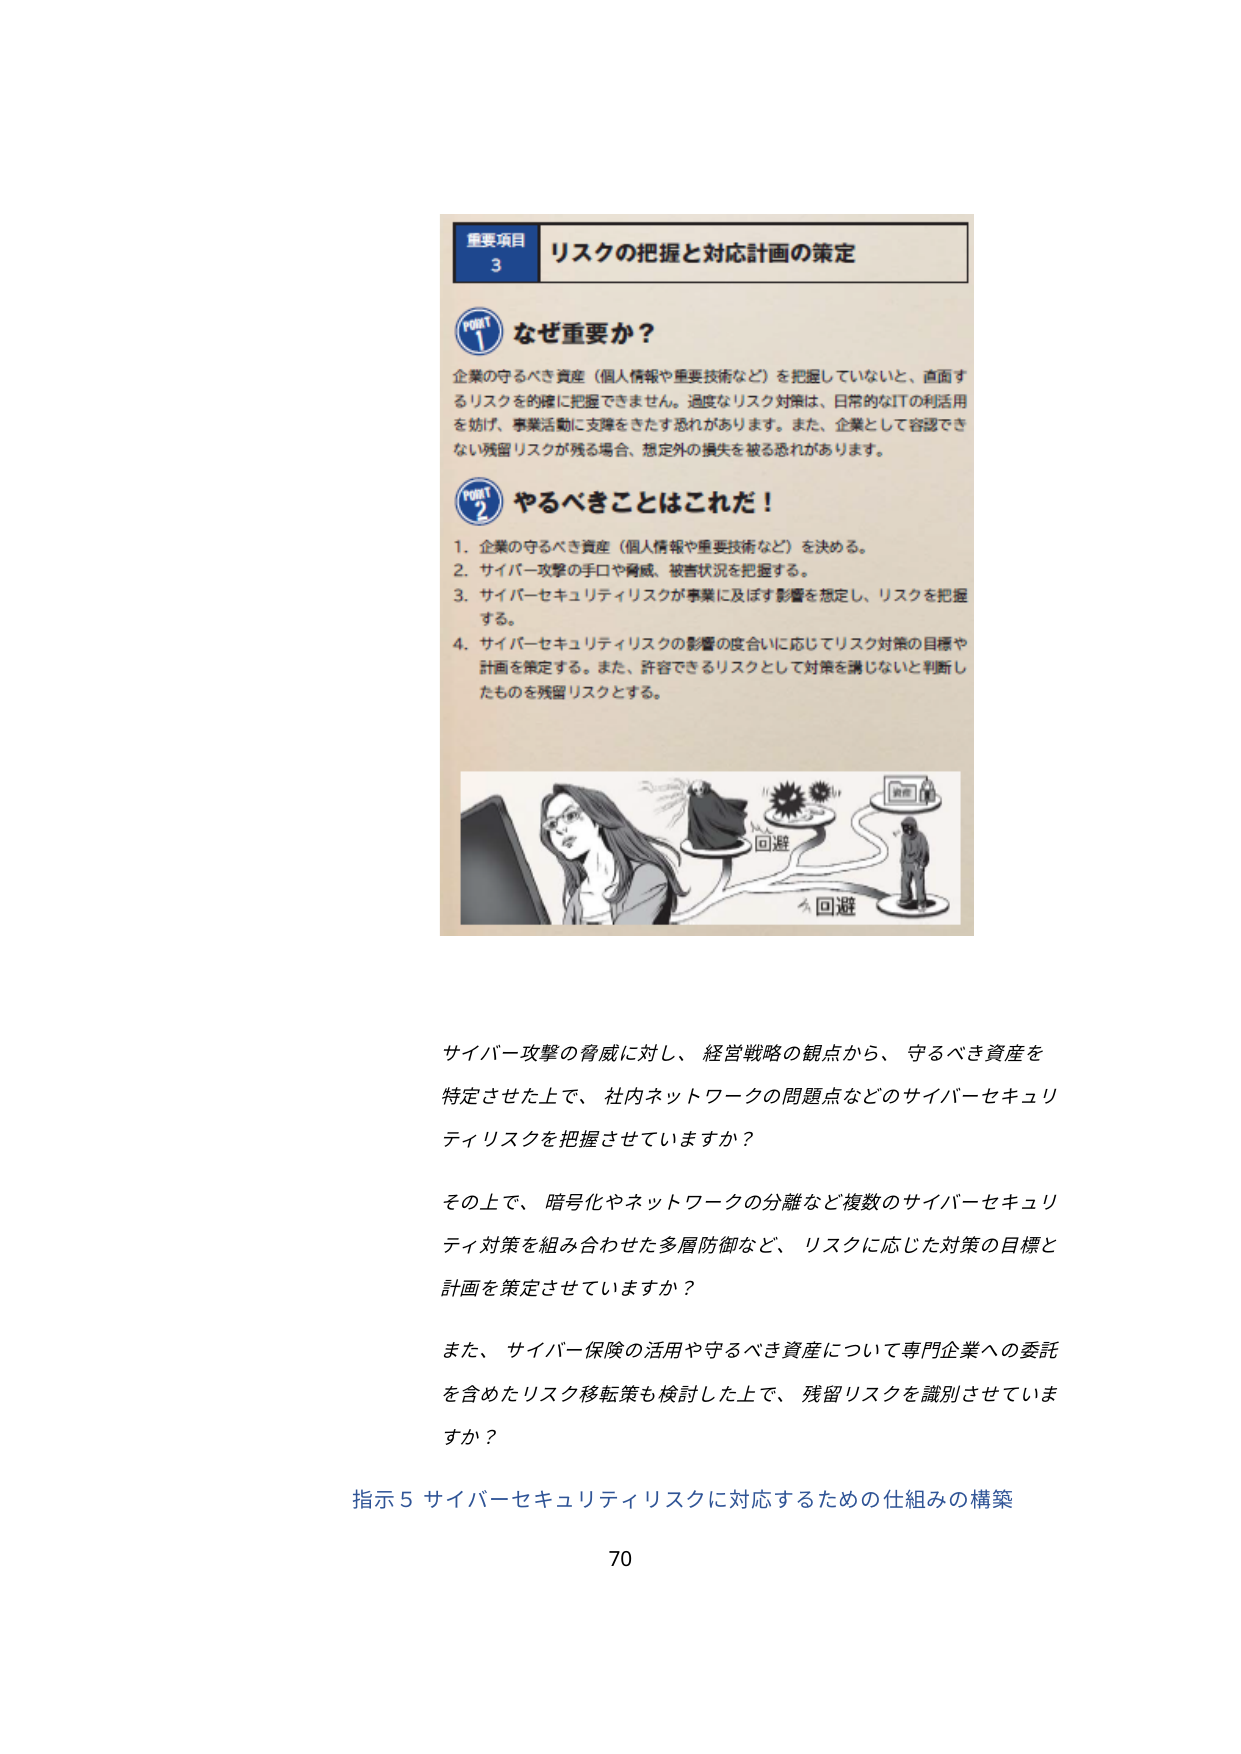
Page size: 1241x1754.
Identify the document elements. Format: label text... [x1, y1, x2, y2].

text また、 サイバー保険の活用や守るべき資産について専門企業への委託を含めたリスク移転策も検討した上で、 残留リスクを識別させていますか？ [440, 1331, 1063, 1455]
picture [439, 214, 974, 936]
text その上で、 暗号化やネットワークの分離など複数のサイバーセキュリティ対策を組み合わせた多層防御など、 リスクに応じた対策の目標と計画を策定させていますか？ [440, 1182, 1063, 1306]
text 指示５ サイバーセキュリティリスクに対応するための仕組みの構築 [352, 1479, 1063, 1517]
text サイバー攻撃の脅威に対し、 経営戦略の観点から、 守るべき資産を特定させた上で、 社内ネットワークの問題点などのサイバーセキュリティリスクを把握させていますか？ [440, 1034, 1063, 1157]
